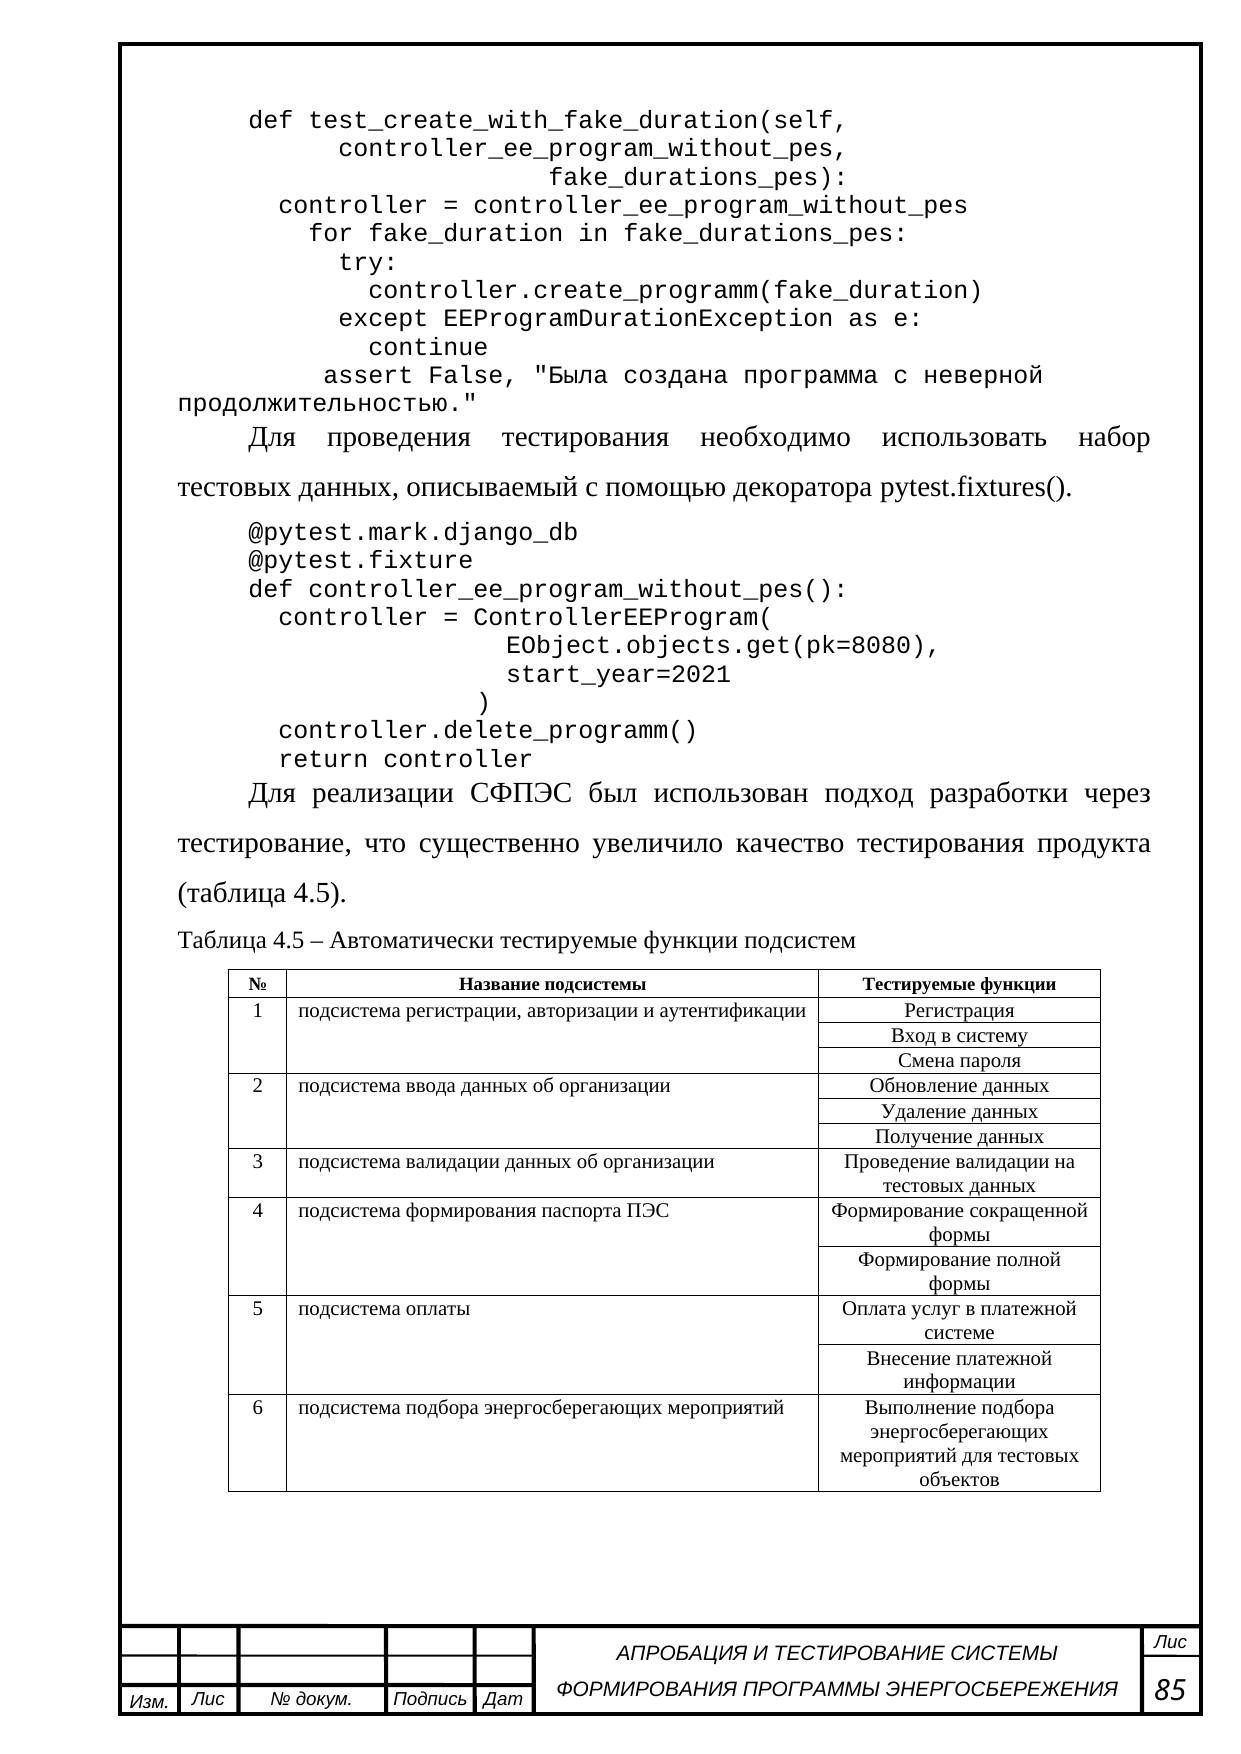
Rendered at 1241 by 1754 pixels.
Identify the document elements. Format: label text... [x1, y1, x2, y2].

table_cell Смена пароля [819, 1048, 1100, 1072]
table_cell 2 [229, 1074, 286, 1148]
text start_year=2021 [177, 661, 1152, 690]
text ) [177, 690, 1152, 718]
text Для реализации СФПЭС был использован подход разработки через тестирование, что существенно увеличило качество тестирования продукта (таблица 4.5). [177, 775, 1152, 909]
text except EEProgramDurationException as e: [177, 306, 1152, 334]
table_cell подсистема формирования паспорта ПЭС [287, 1198, 818, 1295]
table_cell 3 [229, 1149, 286, 1197]
table_header Название подсистемы [287, 970, 818, 997]
table_cell подсистема регистрации, авторизации и аутентификации [287, 998, 818, 1072]
table_cell Формирование сокращенной формы [819, 1198, 1100, 1246]
table_cell 6 [229, 1395, 286, 1491]
table_cell подсистема подбора энергосберегающих мероприятий [287, 1395, 818, 1491]
table_cell Получение данных [819, 1124, 1100, 1148]
text @pytest.fixture [177, 548, 1152, 576]
table_cell Проведение валидации на тестовых данных [819, 1149, 1100, 1197]
table_header № [229, 970, 286, 997]
table_cell подсистема ввода данных об организации [287, 1074, 818, 1148]
table_cell Внесение платежной информации [819, 1345, 1100, 1393]
text def test_create_with_fake_duration(self, [177, 107, 1152, 136]
text @pytest.mark.django_db [177, 520, 1152, 548]
text def controller_ee_program_without_pes(): [177, 576, 1152, 605]
text controller_ee_program_without_pes, [177, 136, 1152, 164]
table_cell Регистрация [819, 998, 1100, 1022]
text EObject.objects.get(pk=8080), [177, 633, 1152, 661]
text assert False, "Была создана программа с неверной продолжительностью." [177, 362, 1152, 419]
table_header Тестируемые функции [819, 970, 1100, 997]
text controller.create_programm(fake_duration) [177, 277, 1152, 306]
text fake_durations_pes): [177, 164, 1152, 192]
table_cell 5 [229, 1296, 286, 1393]
table_cell Формирование полной формы [819, 1247, 1100, 1295]
text Для проведения тестирования необходимо использовать набор тестовых данных, описываемый с помощью декоратора pytest.fixtures(). [177, 419, 1152, 503]
table_cell Оплата услуг в платежной системе [819, 1296, 1100, 1344]
text controller = controller_ee_program_without_pes [177, 192, 1152, 221]
table_cell Обновление данных [819, 1074, 1100, 1097]
text continue [177, 334, 1152, 362]
table_cell подсистема оплаты [287, 1296, 818, 1393]
table_cell 1 [229, 998, 286, 1072]
text try: [177, 249, 1152, 277]
table_cell Вход в систему [819, 1023, 1100, 1047]
table_cell Выполнение подбора энергосберегающих мероприятий для тестовых объектов [819, 1395, 1100, 1491]
text controller.delete_programm() [177, 718, 1152, 746]
text Таблица 4.5 – Автоматически тестируемые функции подсистем [177, 926, 1152, 954]
table_cell Удаление данных [819, 1099, 1100, 1123]
text controller = ControllerEEProgram( [177, 605, 1152, 633]
table_cell 4 [229, 1198, 286, 1295]
text return controller [177, 746, 1152, 775]
text for fake_duration in fake_durations_pes: [177, 221, 1152, 249]
table_cell подсистема валидации данных об организации [287, 1149, 818, 1197]
